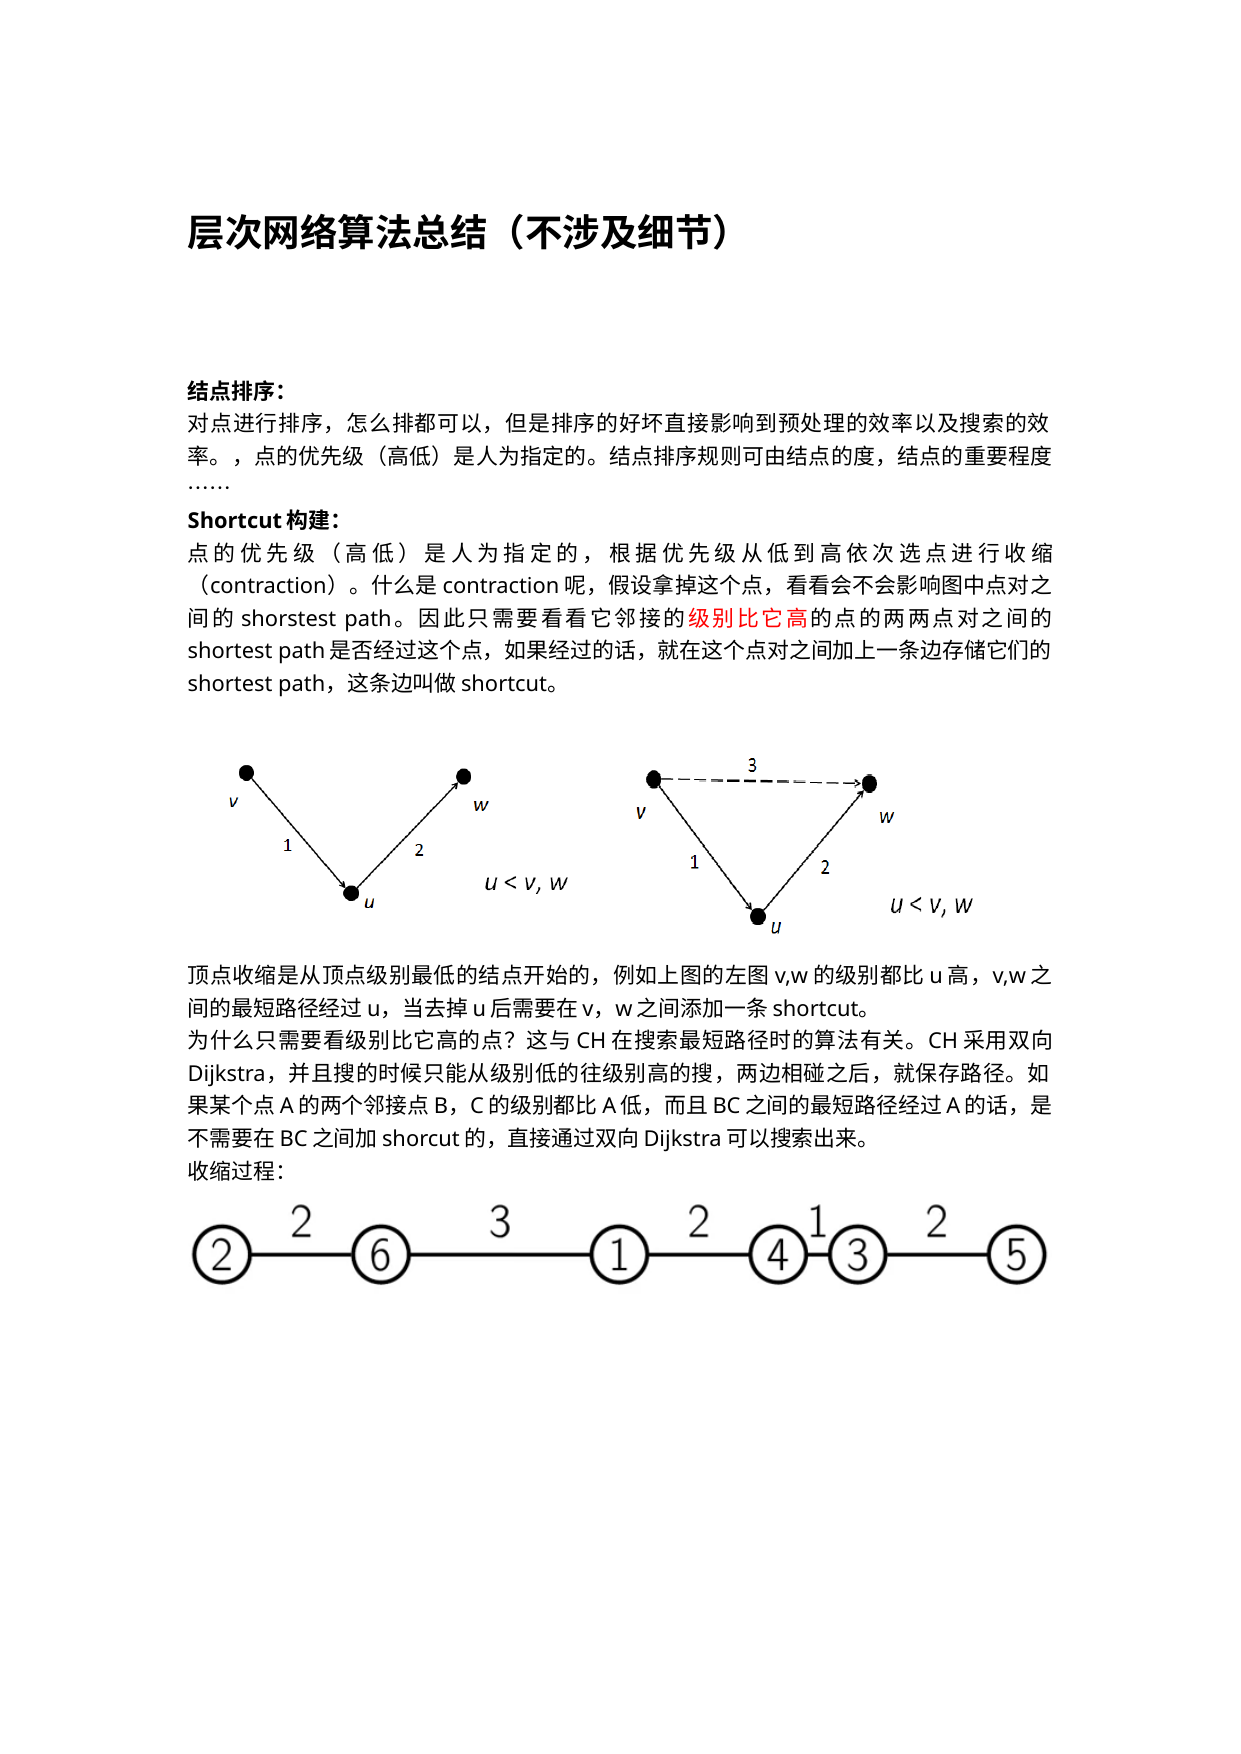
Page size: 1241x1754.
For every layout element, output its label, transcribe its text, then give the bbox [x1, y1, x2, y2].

picture [187, 1185, 1053, 1301]
text 结点排序： [187, 373, 1053, 406]
text 顶点收缩是从顶点级别最低的结点开始的，例如上图的左图v,w的级别都比u高，v,w之间的最短路径经过u，当去掉u后需要在v，w之间添加一条shortcut。 [187, 958, 1053, 1023]
subtitle 层次网络算法总结（不涉及细节） [187, 197, 1053, 262]
text Shortcut构建： [187, 503, 1053, 536]
picture [187, 734, 999, 955]
text 点的优先级（高低）是人为指定的，根据优先级从低到高依次选点进行收缩（contraction）。什么是contraction呢，假设拿掉这个点，看看会不会影响图中点对之间的shorstest path。因此只需要看看它邻接的级别比它高的点的两两点对之间的shortest path是否经过这个点，如果经过的话，就在这个点对之间加上一条边存储它们的shortest path，这条边叫做shortcut。 [187, 536, 1053, 698]
text 收缩过程： [187, 1153, 1053, 1185]
text 对点进行排序，怎么排都可以，但是排序的好坏直接影响到预处理的效率以及搜索的效率。，点的优先级（高低）是人为指定的。结点排序规则可由结点的度，结点的重要程度…… [187, 406, 1053, 503]
text 为什么只需要看级别比它高的点？这与CH在搜索最短路径时的算法有关。CH采用双向Dijkstra，并且搜的时候只能从级别低的往级别高的搜，两边相碰之后，就保存路径。如果某个点A的两个邻接点B，C的级别都比A低，而且BC之间的最短路径经过A的话，是不需要在BC之间加shorcut的，直接通过双向Dijkstra可以搜索出来。 [187, 1023, 1053, 1153]
